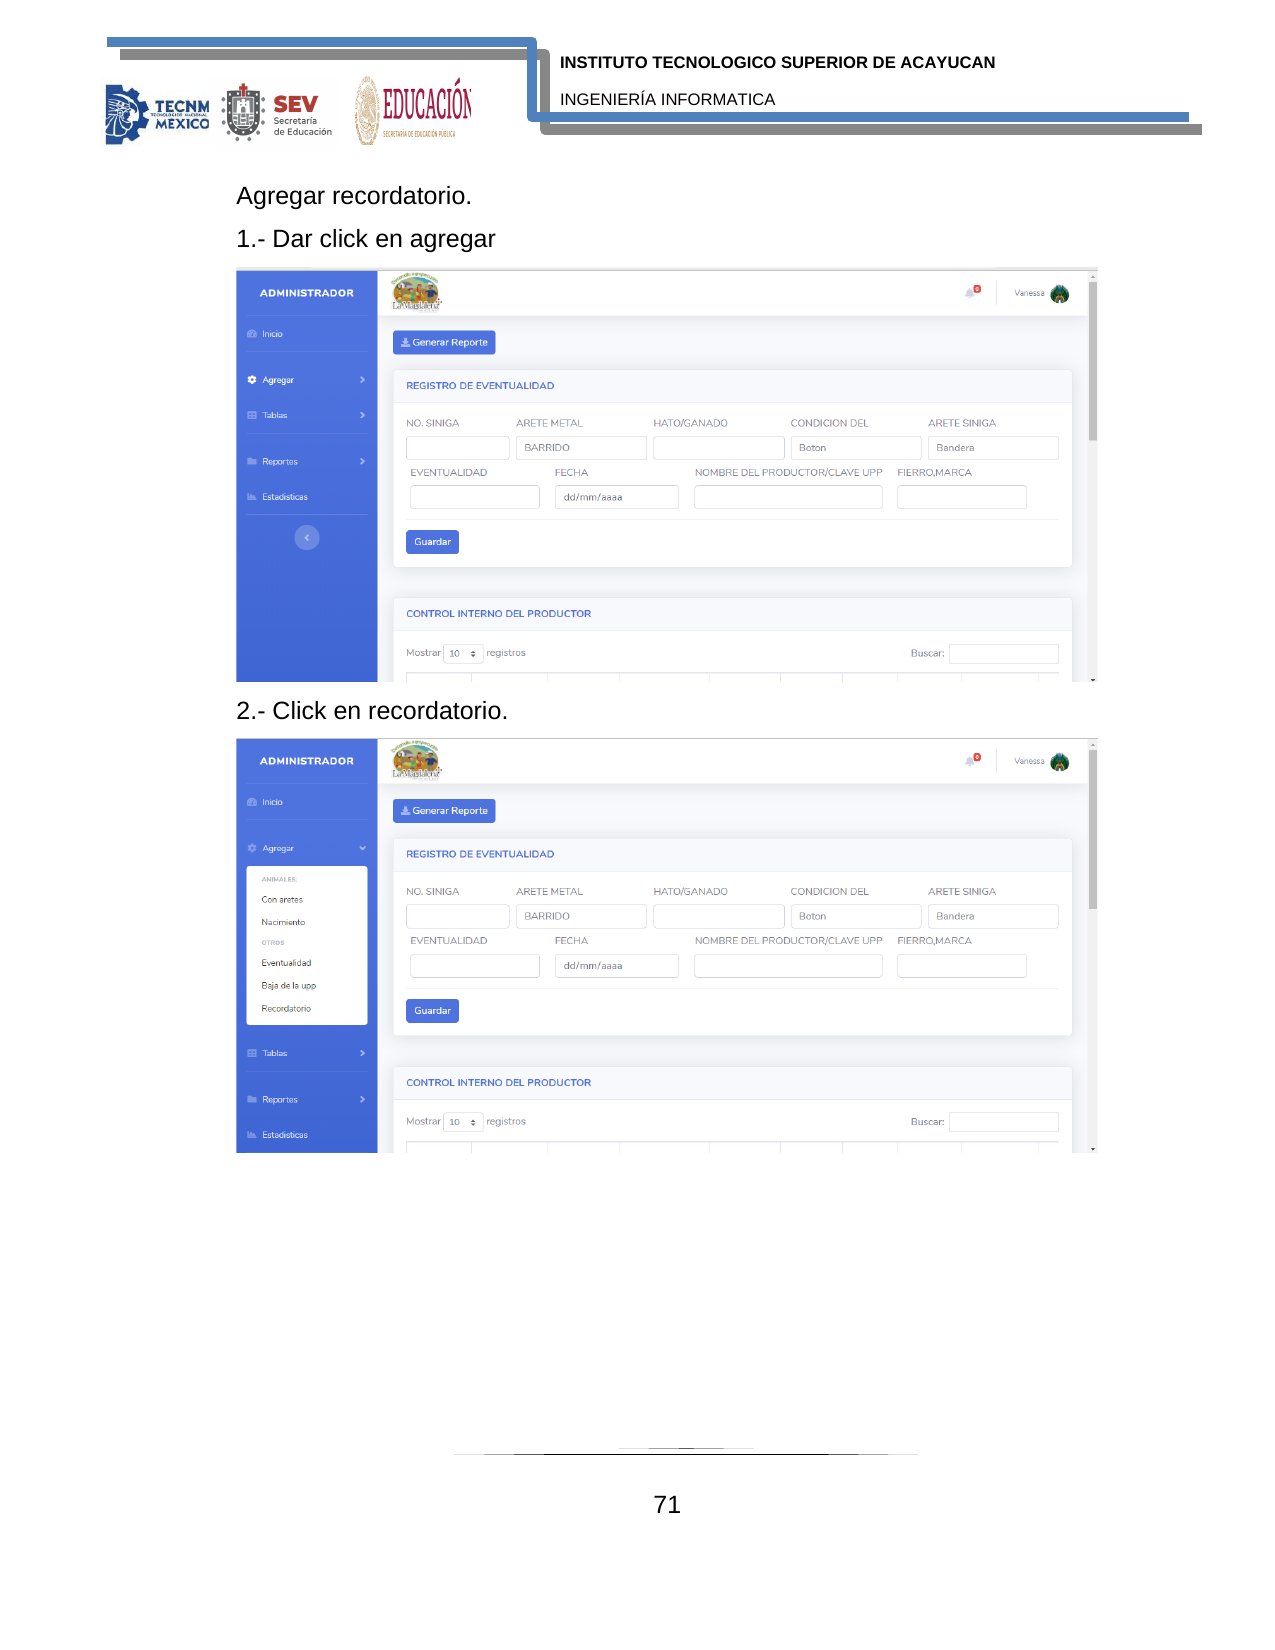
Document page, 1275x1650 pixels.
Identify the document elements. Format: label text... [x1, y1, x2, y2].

text 1.- Dar click en agregar [236, 224, 1098, 253]
picture [236, 267, 1098, 682]
picture [355, 76, 471, 145]
picture [101, 75, 339, 151]
subtitle Agregar recordatorio. [236, 181, 1098, 210]
picture [236, 738, 1098, 1153]
text 2.- Click en recordatorio. [236, 696, 1098, 724]
